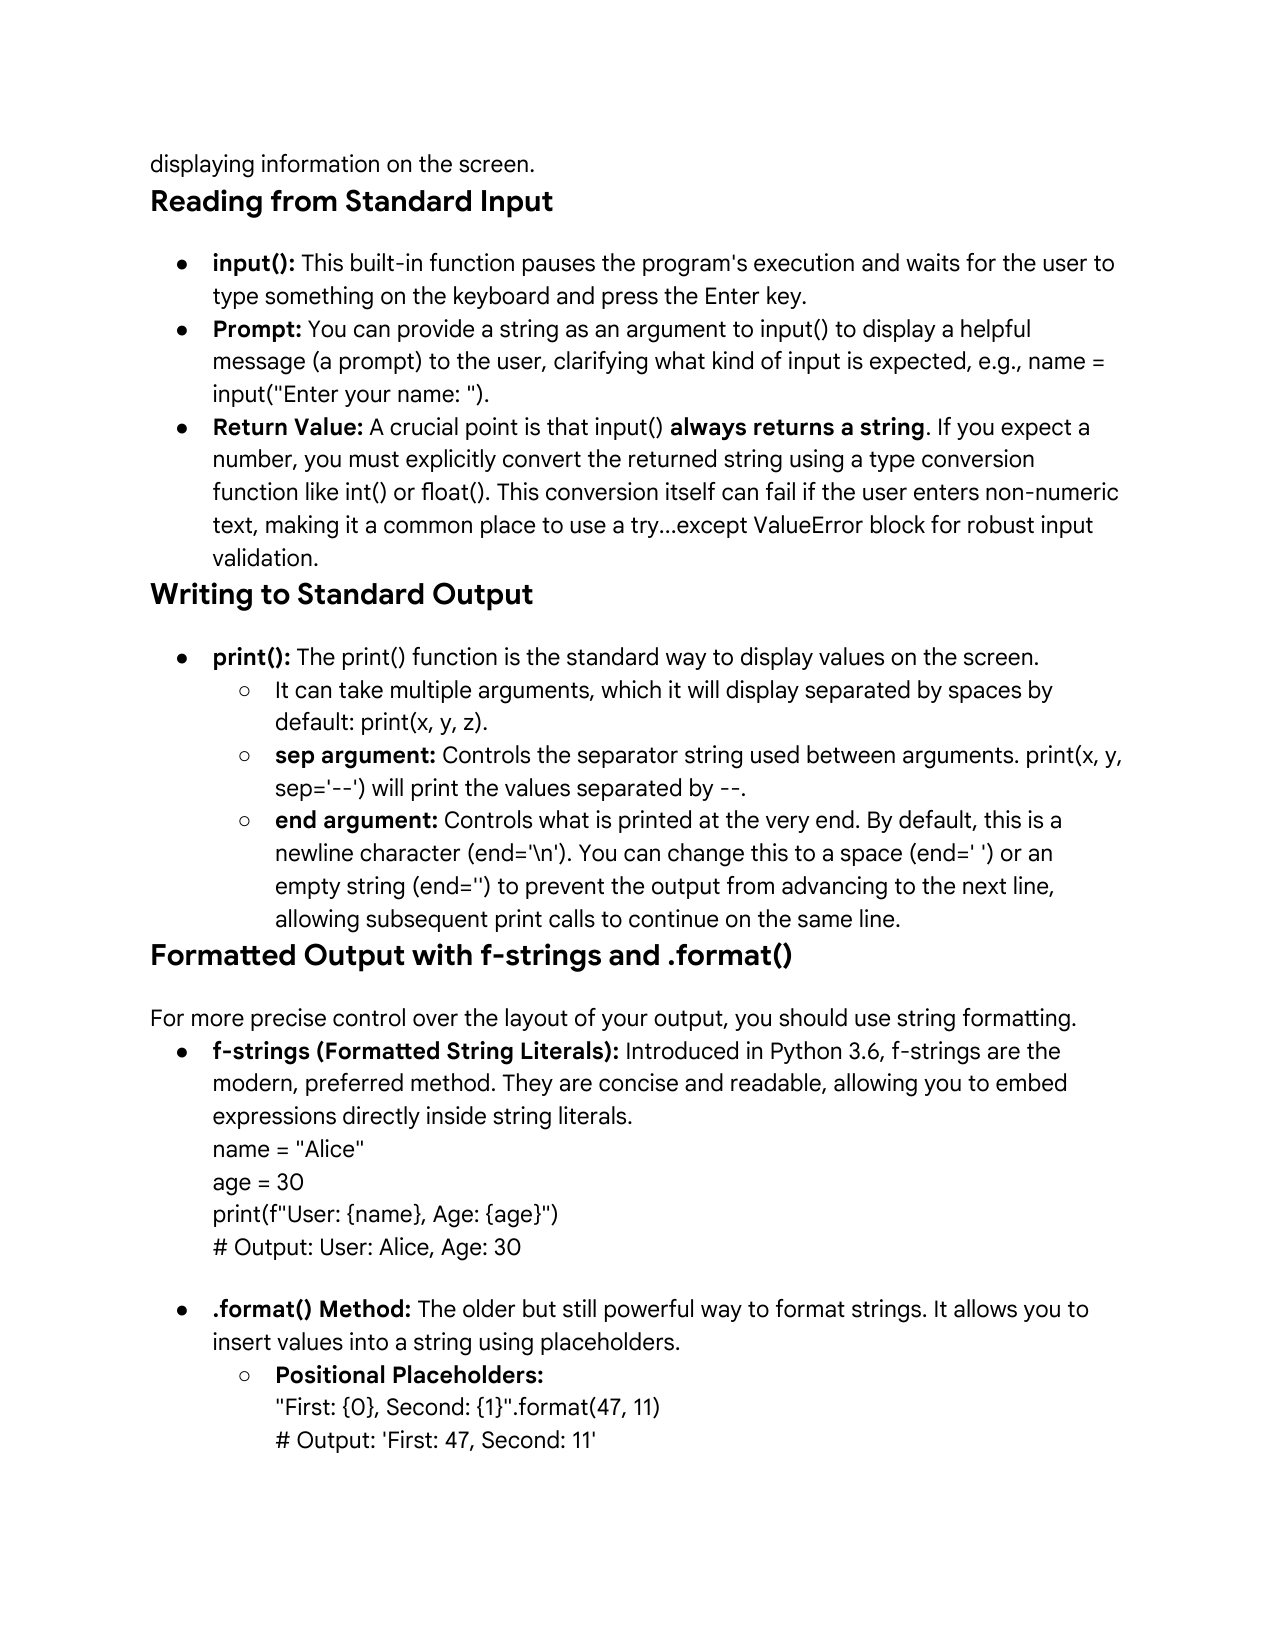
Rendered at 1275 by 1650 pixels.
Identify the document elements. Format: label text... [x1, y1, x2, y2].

subtitle Formatted Output with f-strings and .format() [150, 937, 1125, 974]
list print(): The print() function is the standard way to display values on the screen. [175, 643, 1125, 672]
list input(): This built-in function pauses the program's execution and waits for the user to type something on the keyboard and press the Enter key. [175, 249, 1125, 311]
list It can take multiple arguments, which it will display separated by spaces by default: print(x, y, z). [237, 676, 1125, 737]
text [150, 150, 1125, 179]
text For more precise control over the layout of your output, you should use string formatting. [150, 1004, 1125, 1033]
list sep argument: Controls the separator string used between arguments. print(x, y, sep='--') will print the values separated by --. [237, 741, 1125, 803]
list .format() Method: The older but still powerful way to format strings. It allows you to insert values into a string using placeholders. [175, 1296, 1125, 1357]
list f-strings (Formatted String Literals): Introduced in Python 3.6, f-strings are the modern, preferred method. They are concise and readable, allowing you to embed expressions directly inside string literals. name = "Alice" age = 30 print(f"User: {name}, Age: {age}") # Output: User: Alice, Age: 30 [175, 1037, 1125, 1292]
subtitle Reading from Standard Input [150, 183, 1125, 219]
list Positional Placeholders: "First: {0}, Second: {1}".format(47, 11) # Output: 'First: 47, Second: 11' [237, 1361, 1125, 1485]
subtitle Writing to Standard Output [150, 576, 1125, 613]
list Prompt: You can provide a string as an argument to input() to display a helpful message (a prompt) to the user, clarifying what kind of input is expected, e.g., name = input("Enter your name: "). [175, 315, 1125, 409]
list end argument: Controls what is printed at the very end. By default, this is a newline character (end='\n'). You can change this to a space (end=' ') or an empty string (end='') to prevent the output from advancing to the next line, allowing subsequent print calls to continue on the same line. [237, 807, 1125, 933]
list Return Value: A crucial point is that input() always returns a string. If you expect a number, you must explicitly convert the returned string using a type conversion function like int() or float(). This conversion itself can fail if the user enters non-numeric text, making it a common place to use a try...except ValueError block for robust input validation. [175, 413, 1125, 572]
